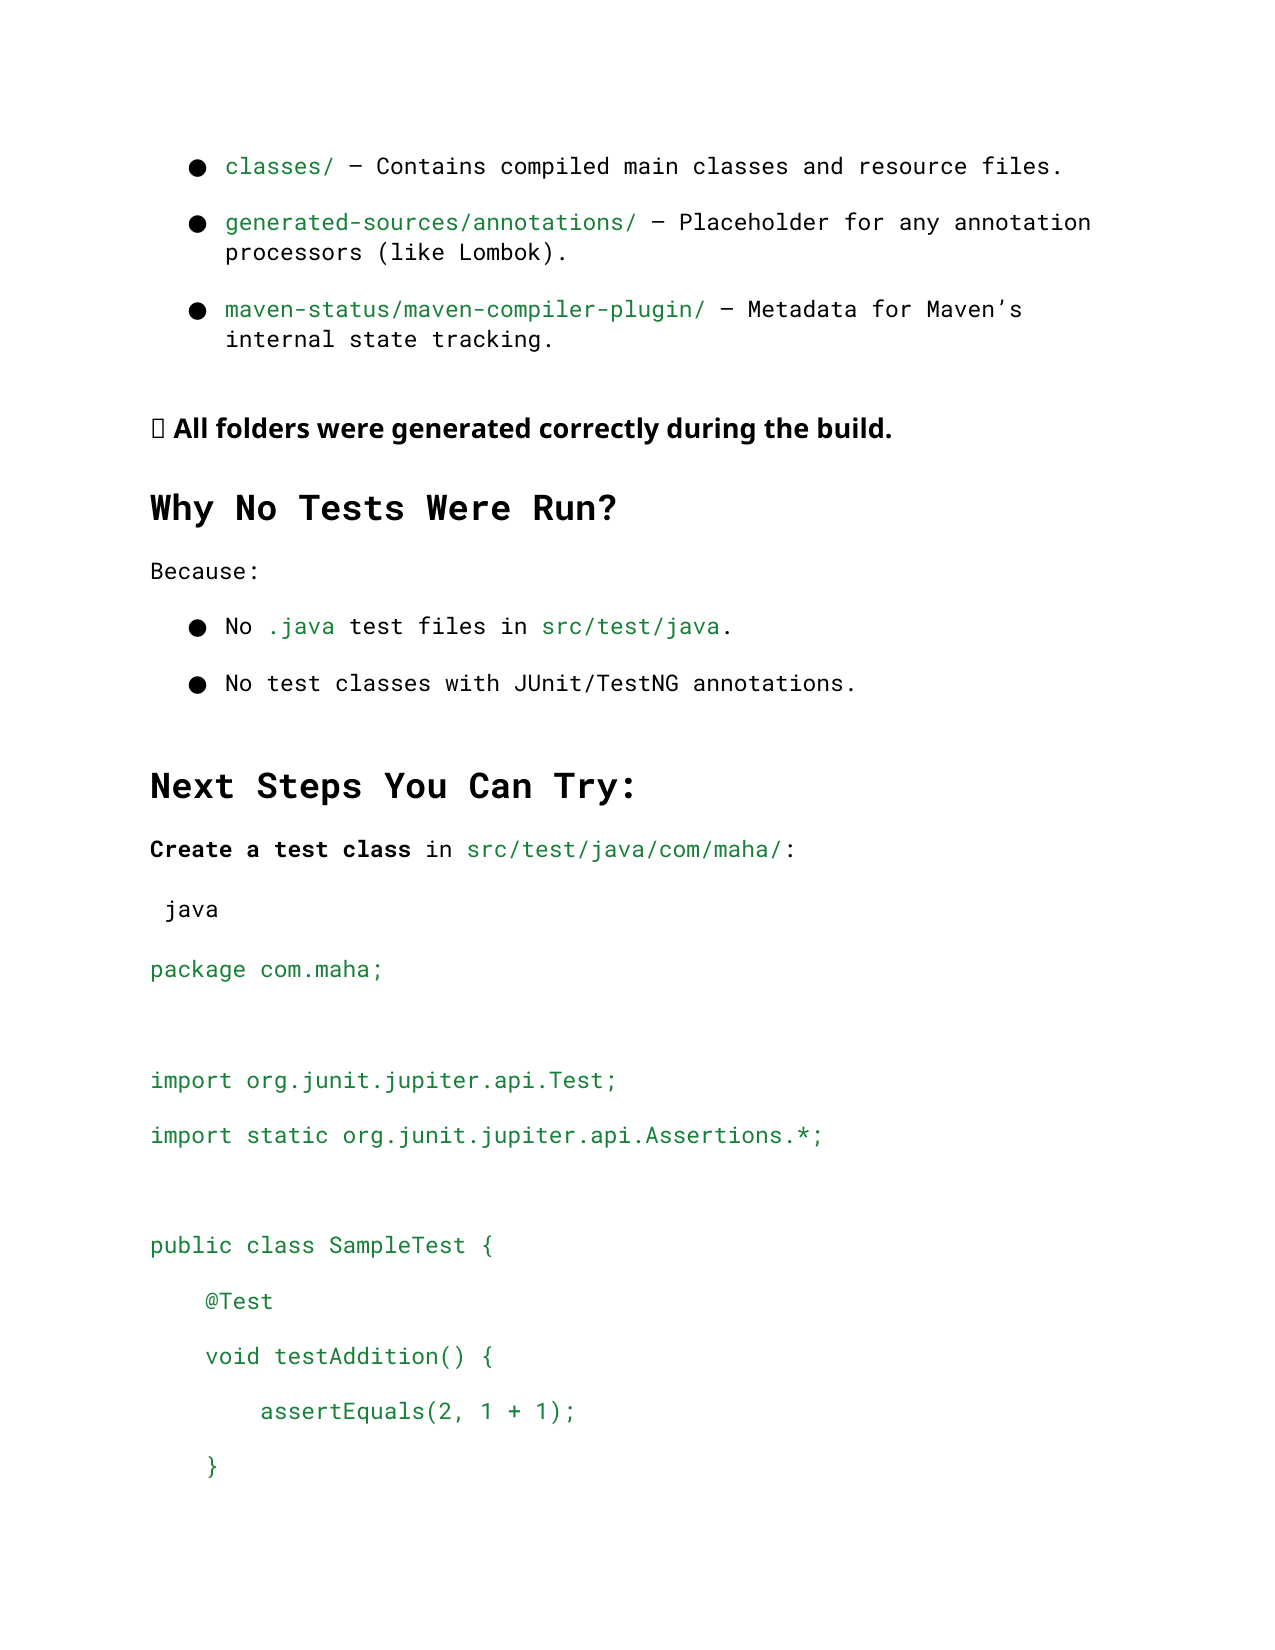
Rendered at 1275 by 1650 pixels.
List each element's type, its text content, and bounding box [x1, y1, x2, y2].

list No .java test files in src/test/java. [187, 611, 1125, 667]
text import org.junit.jupiter.api.Test; [150, 1064, 1125, 1094]
subtitle Next Steps You Can Try: [150, 761, 1125, 808]
text Because: [150, 555, 1125, 586]
text import static org.junit.jupiter.api.Assertions.*; [150, 1119, 1125, 1150]
text assertEquals(2, 1 + 1); [150, 1396, 1125, 1426]
text void testAddition() { [150, 1340, 1125, 1371]
list classes/ – Contains compiled main classes and resource files. [187, 150, 1125, 207]
text Create a test class in src/test/java/com/maha/: java package com.maha; [150, 833, 1125, 984]
text } [150, 1451, 1125, 1481]
text public class SampleTest { [150, 1230, 1125, 1260]
list maven-status/maven-compiler-plugin/ – Metadata for Maven’s internal state tracking. [187, 293, 1125, 380]
subtitle ✅ All folders were generated correctly during the build. [150, 409, 1125, 446]
list generated-sources/annotations/ – Placeholder for any annotation processors (like Lombok). [187, 207, 1125, 293]
text @Test [150, 1285, 1125, 1315]
list No test classes with JUnit/TestNG annotations. [187, 667, 1125, 724]
subtitle Why No Tests Were Run? [150, 484, 1125, 530]
